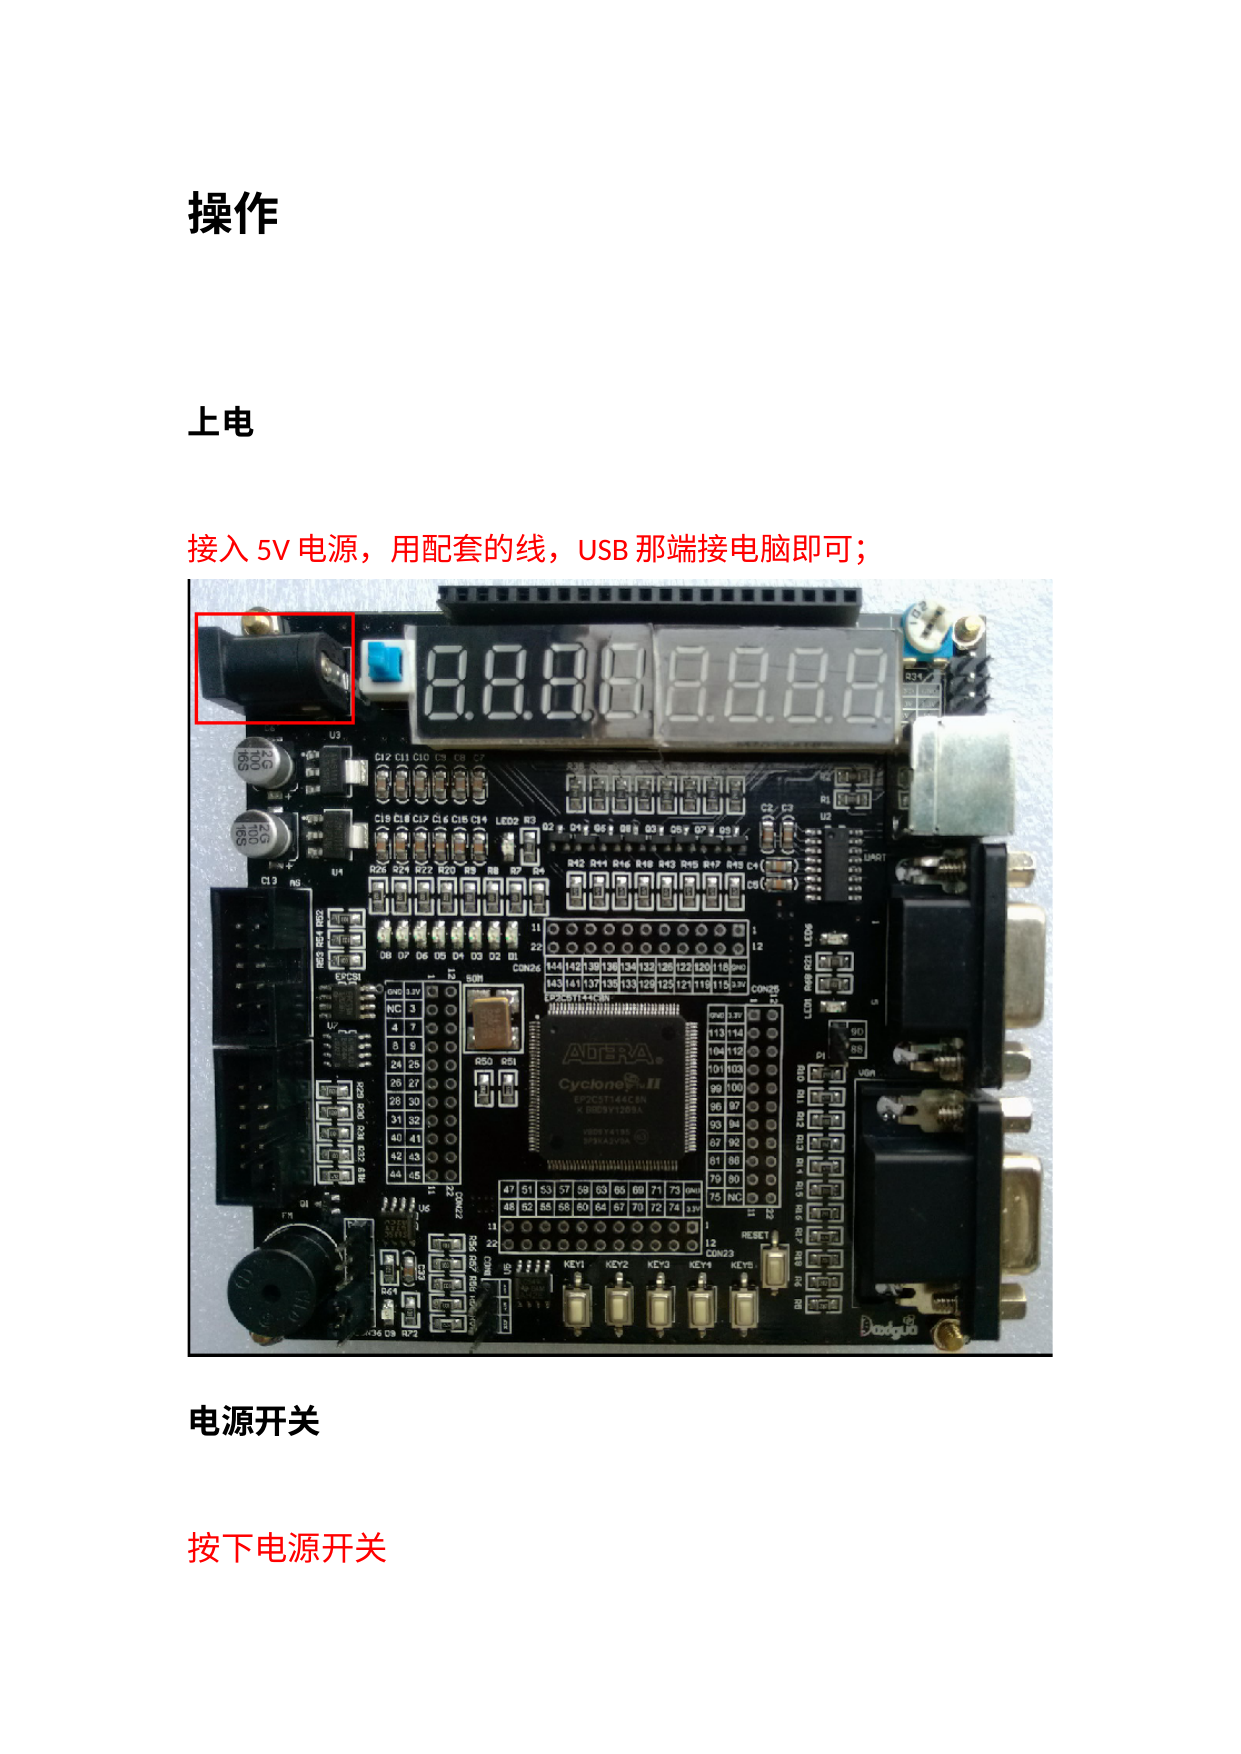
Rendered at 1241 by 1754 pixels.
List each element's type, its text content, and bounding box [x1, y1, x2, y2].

text 按下电源开关 [187, 1514, 1053, 1579]
text 接入5V电源，用配套的线，USB那端接电脑即可； [187, 514, 1053, 579]
subtitle 操作 [187, 162, 1053, 259]
subtitle 电源开关 [187, 1387, 1053, 1452]
subtitle 上电 [187, 387, 1053, 452]
picture [187, 579, 1053, 1357]
